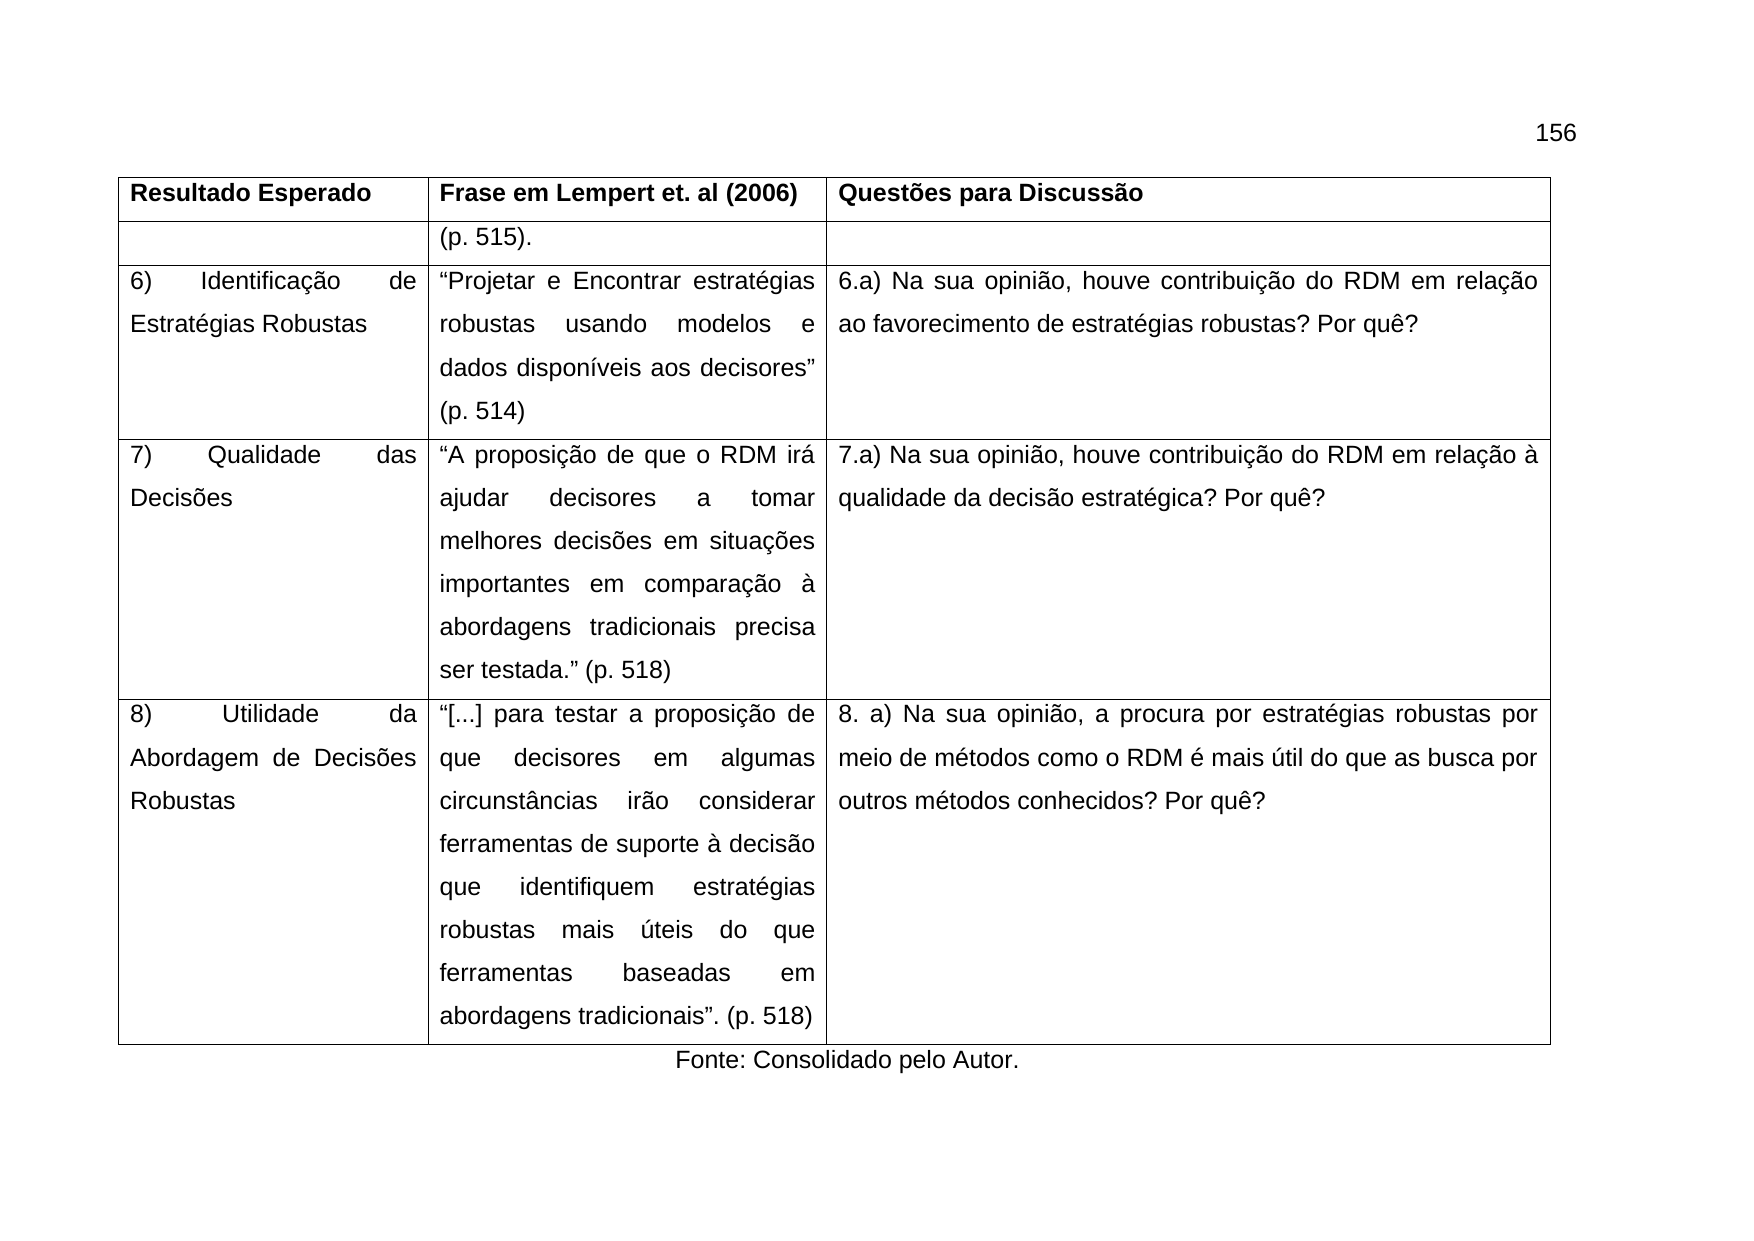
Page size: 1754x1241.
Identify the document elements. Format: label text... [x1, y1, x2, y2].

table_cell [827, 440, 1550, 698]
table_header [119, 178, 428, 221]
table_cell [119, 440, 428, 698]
text Fonte: Consolidado pelo Autor. [118, 1045, 1577, 1074]
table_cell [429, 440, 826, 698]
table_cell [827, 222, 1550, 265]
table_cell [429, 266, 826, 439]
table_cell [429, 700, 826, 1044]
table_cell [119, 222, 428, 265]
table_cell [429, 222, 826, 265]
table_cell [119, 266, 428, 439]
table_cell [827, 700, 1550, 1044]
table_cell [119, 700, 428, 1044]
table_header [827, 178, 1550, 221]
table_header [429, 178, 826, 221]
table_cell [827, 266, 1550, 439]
